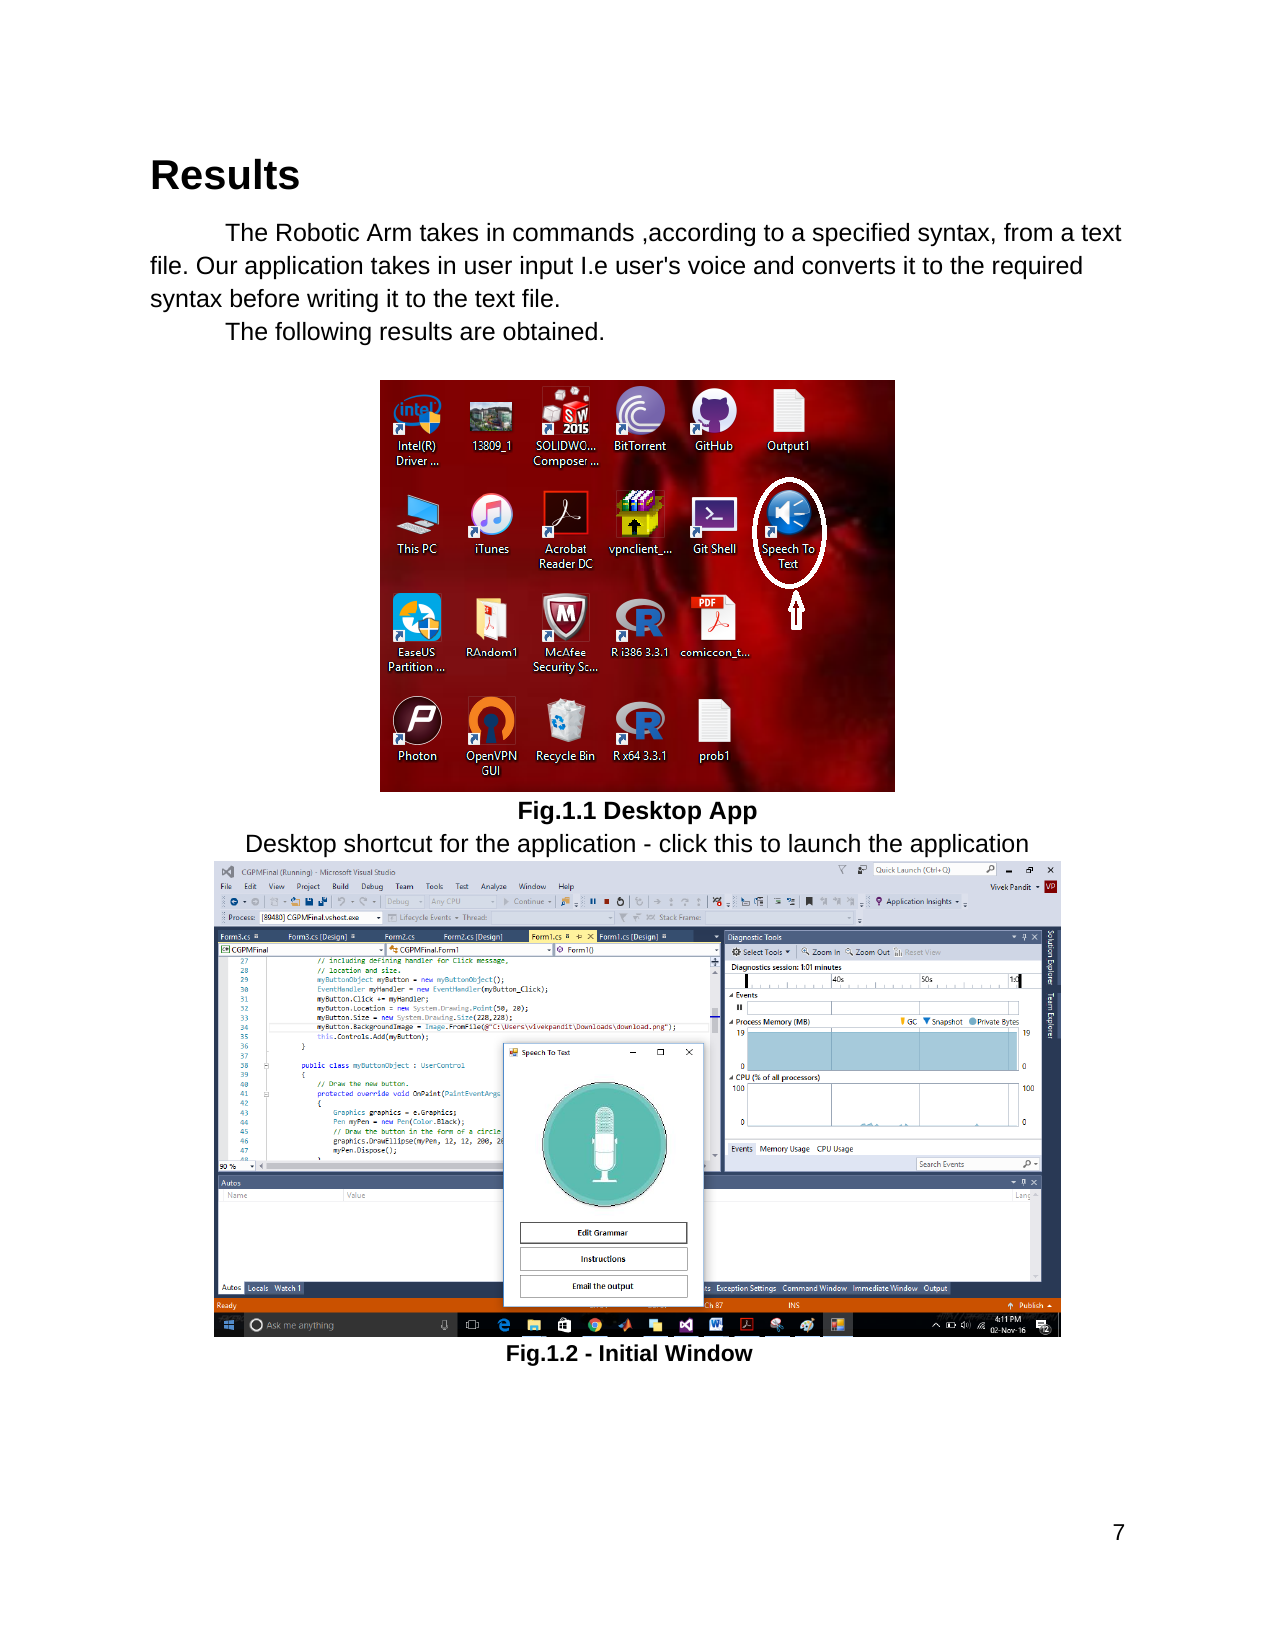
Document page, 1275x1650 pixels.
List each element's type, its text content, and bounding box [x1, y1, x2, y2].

text The Robotic Arm takes in commands ,according to a specified syntax, from a text file. Our application takes in user input I.e user's voice and converts it to the required syntax before writing it to the text file. [150, 218, 1125, 312]
text The following results are obtained. [150, 317, 1125, 345]
subtitle Results [150, 150, 1125, 198]
picture [380, 380, 895, 792]
text Desktop shortcut for the application - click this to launch the application [150, 829, 1125, 857]
text Fig.1.2 - Initial Window [150, 1340, 1125, 1367]
picture [214, 861, 1061, 1337]
text Fig.1.1 Desktop App [150, 796, 1125, 824]
